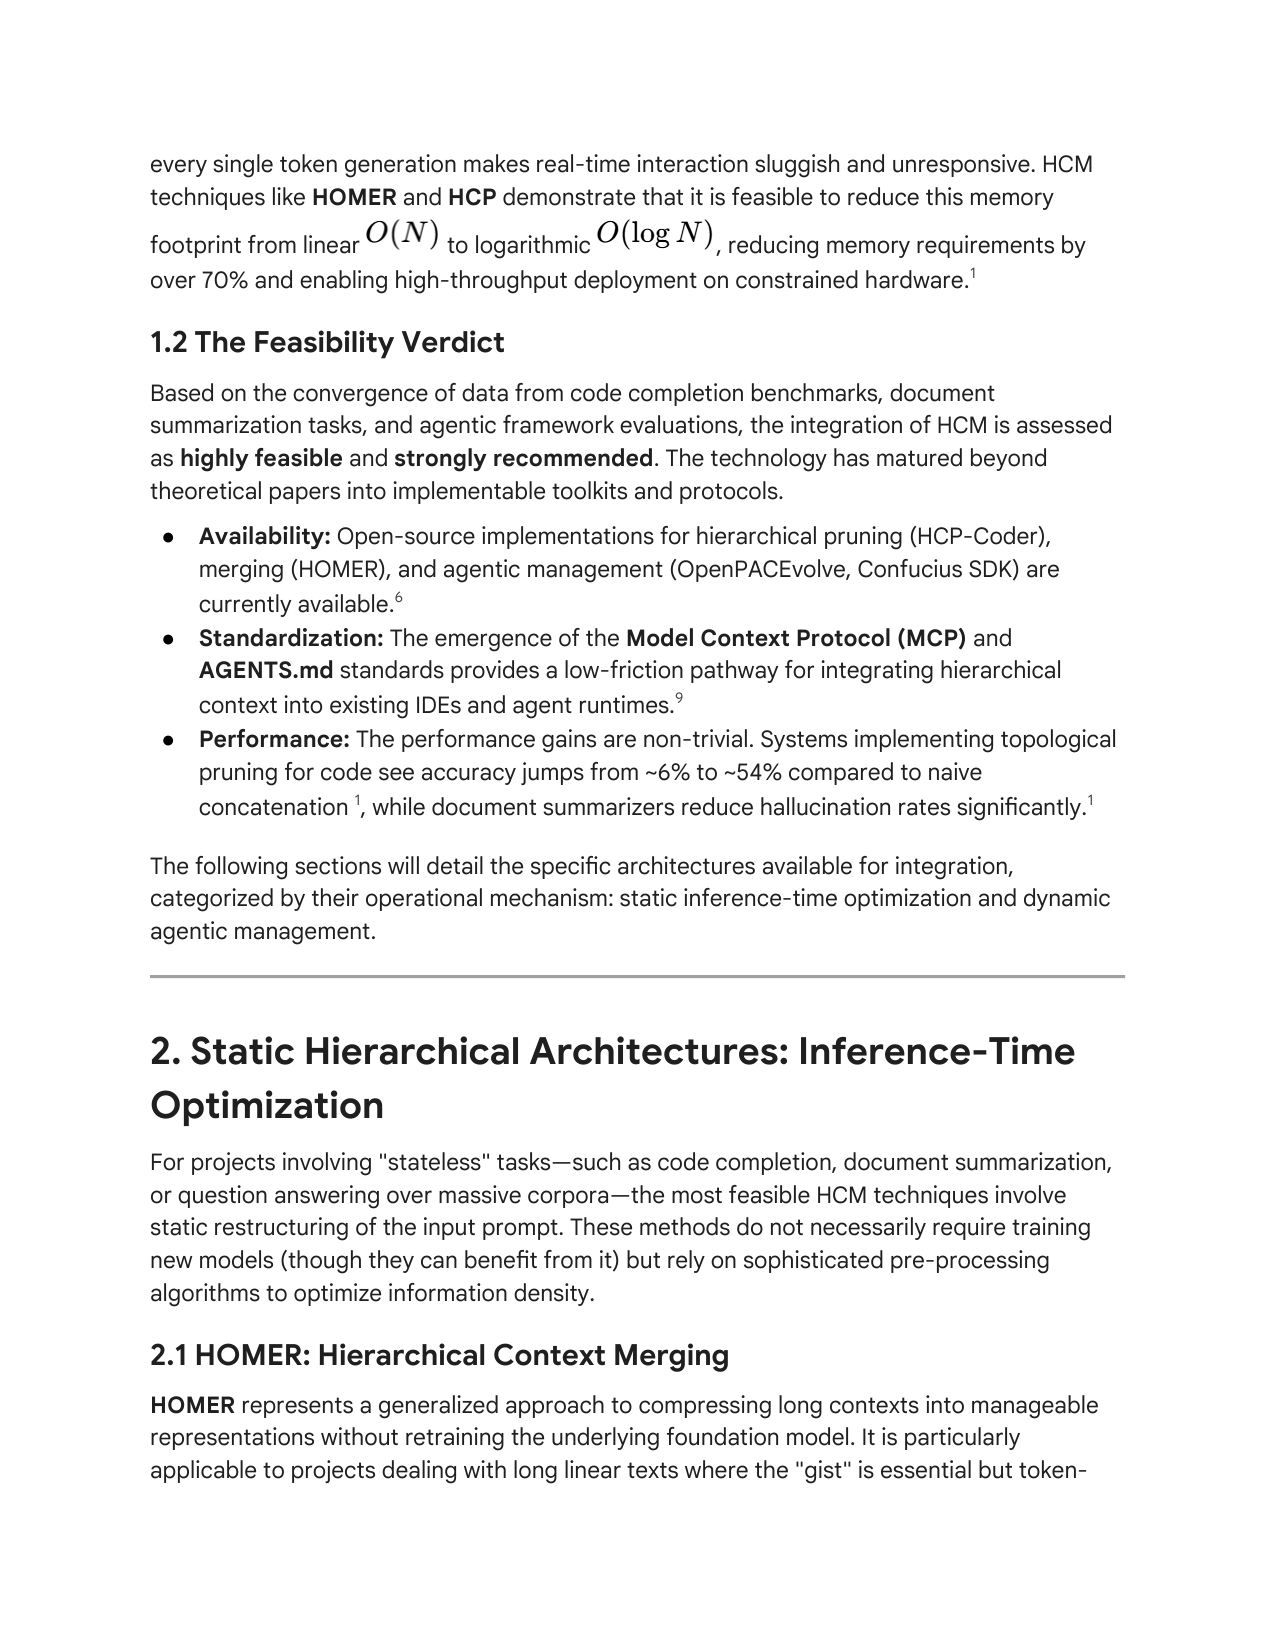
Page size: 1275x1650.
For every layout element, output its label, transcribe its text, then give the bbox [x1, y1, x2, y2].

list Availability: Open-source implementations for hierarchical pruning (HCP-Coder), merging (HOMER), and agentic management (OpenPACEvolve, Confucius SDK) are currently available.6 [161, 522, 1125, 619]
picture [366, 215, 442, 253]
subtitle 1.2 The Feasibility Verdict [150, 325, 1125, 361]
text For projects involving "stateless" tasks—such as code completion, document summarization, or question answering over massive corpora—the most feasible HCM techniques involve static restructuring of the input prompt. These methods do not necessarily require training new models (though they can benefit from it) but rely on sophisticated pre-processing algorithms to optimize information density. [150, 1148, 1125, 1308]
picture [596, 215, 717, 253]
text The following sections will detail the specific architectures available for integration, categorized by their operational mechanism: static inference-time optimization and dynamic agentic management. [150, 852, 1125, 946]
text Based on the convergence of data from code completion benchmarks, document summarization tasks, and agentic framework evaluations, the integration of HCM is assessed as highly feasible and strongly recommended. The technology has matured beyond theoretical papers into implementable toolkits and protocols. [150, 379, 1125, 506]
list Standardization: The emergence of the Model Context Protocol (MCP) and AGENTS.md standards provides a low-friction pathway for integrating hierarchical context into existing IDEs and agent runtimes.9 [161, 624, 1125, 721]
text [150, 1391, 1125, 1485]
subtitle 2. Static Hierarchical Architectures: Inference-Time Optimization [150, 979, 1125, 1129]
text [150, 150, 1125, 295]
subtitle 2.1 HOMER: Hierarchical Context Merging [150, 1337, 1125, 1373]
list Performance: The performance gains are non-trivial. Systems implementing topological pruning for code see accuracy jumps from ~6% to ~54% compared to naive concatenation 1, while document summarizers reduce hallucination rates significantly.1 [161, 725, 1125, 822]
